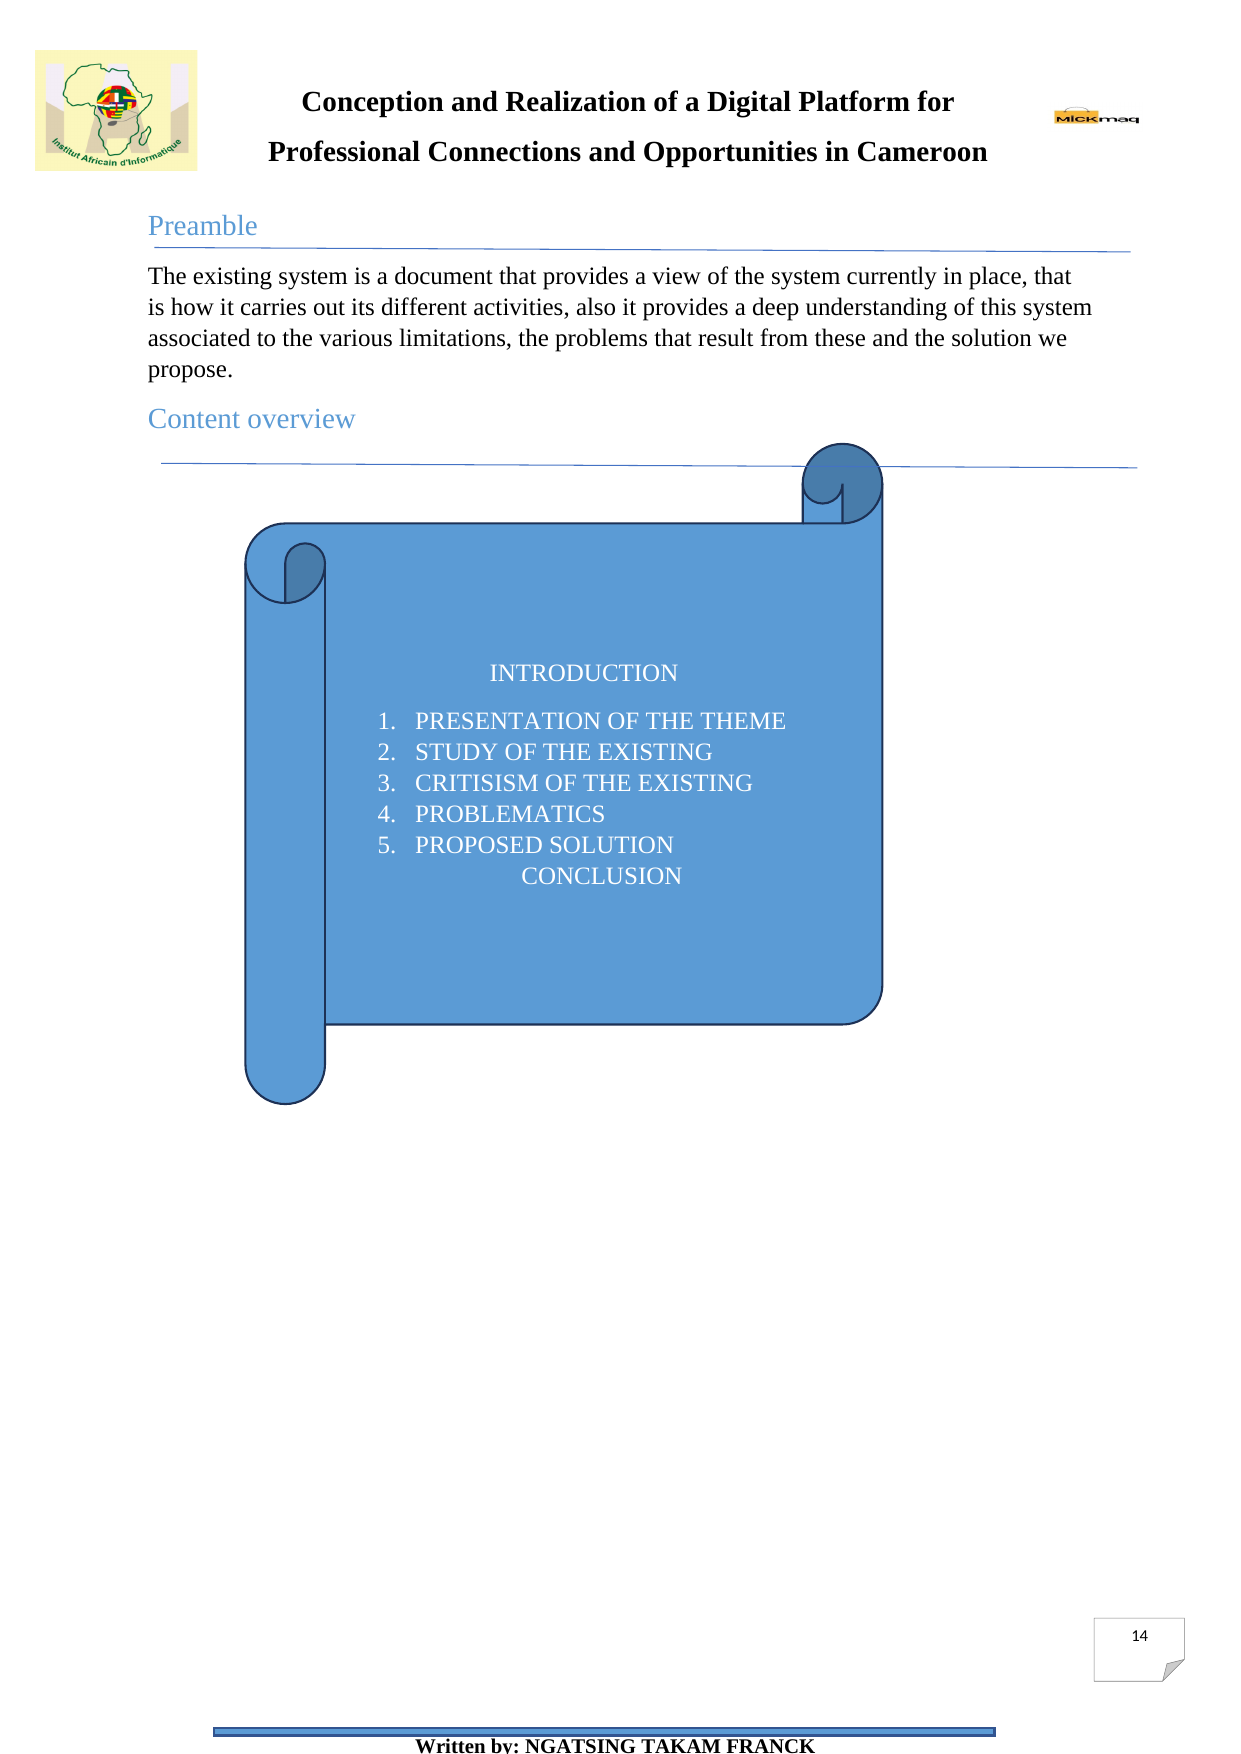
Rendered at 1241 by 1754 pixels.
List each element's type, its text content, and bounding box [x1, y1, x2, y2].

text The existing system is a document that provides a view of the system currently in place, that is how it carries out its different activities, also it provides a deep understanding of this system associated to the various limitations, the problems that result from these and the solution we propose. [148, 261, 1093, 383]
text Preamble [148, 208, 1093, 242]
list Content overview [148, 402, 1093, 435]
picture [1047, 102, 1143, 132]
picture [35, 50, 198, 171]
